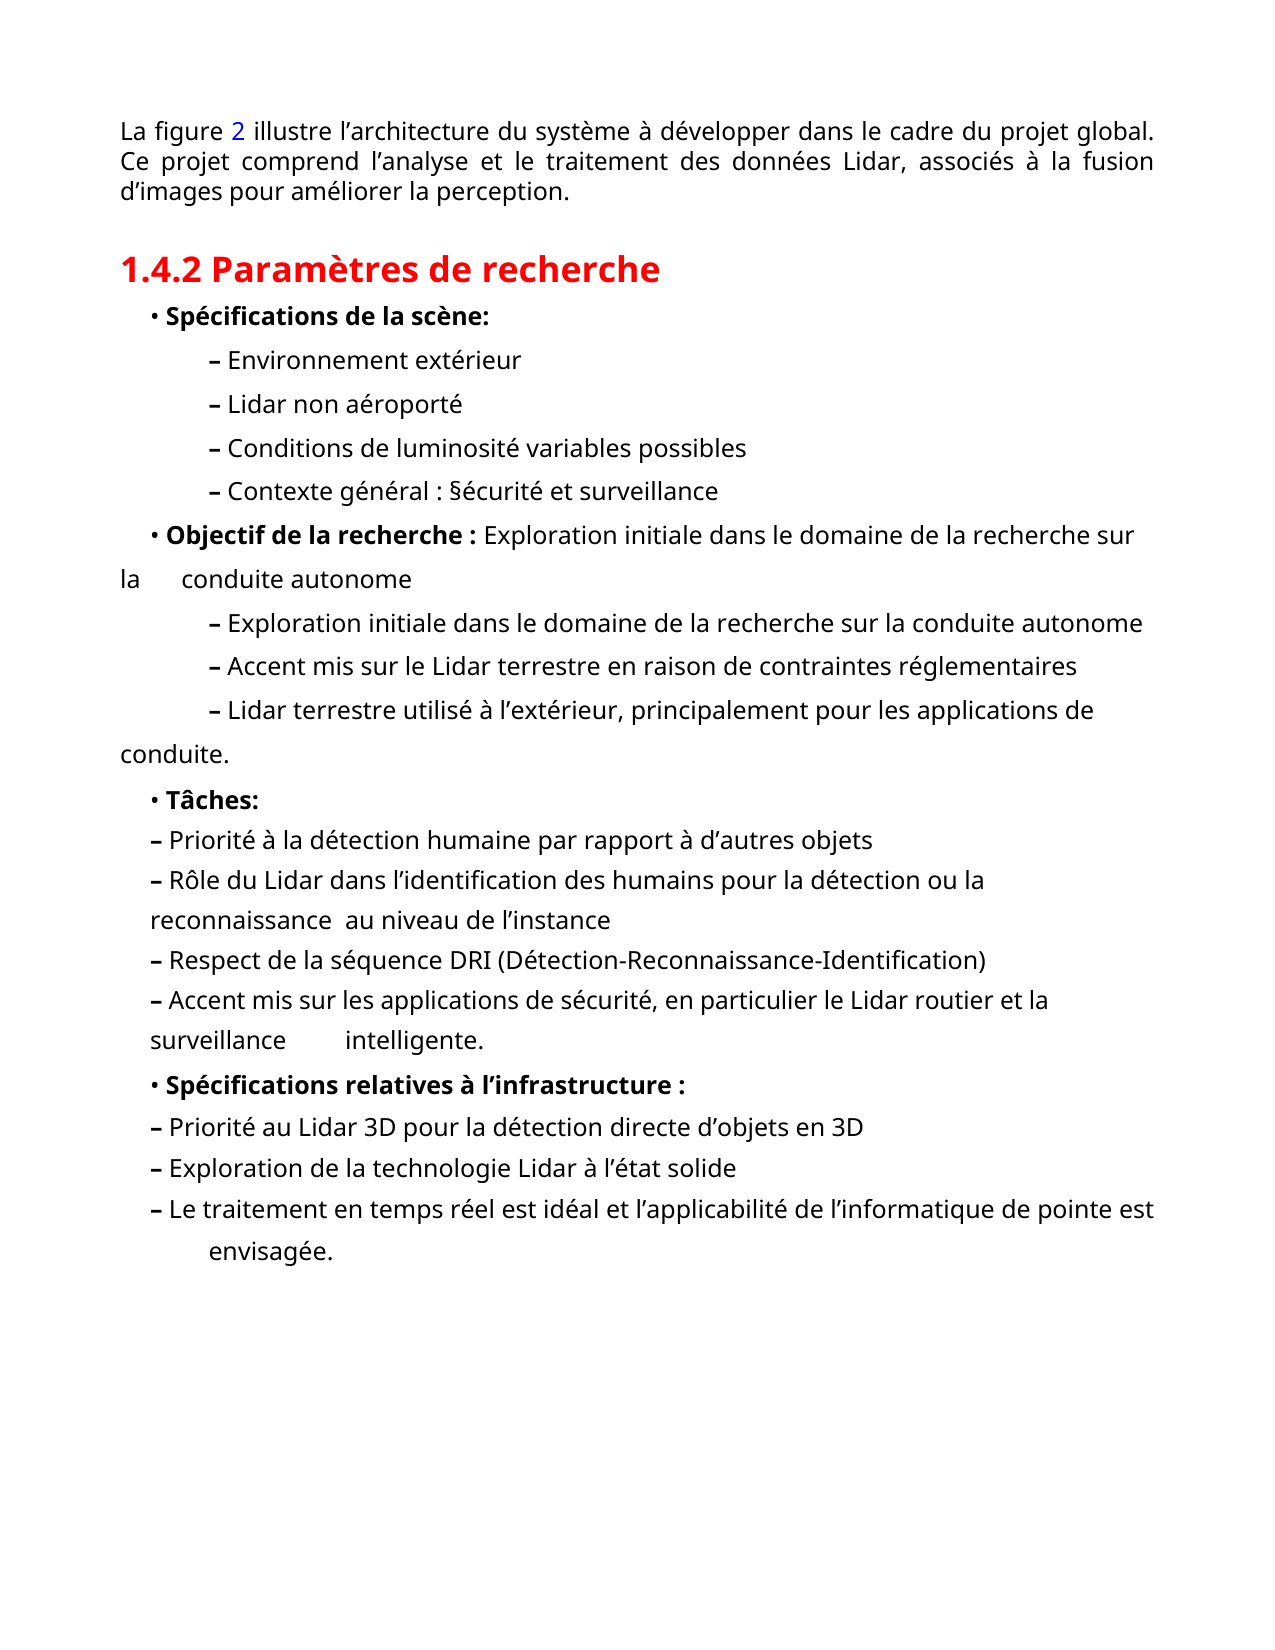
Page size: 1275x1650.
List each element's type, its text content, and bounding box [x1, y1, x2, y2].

text • Spécifications relatives à l’infrastructure : – Priorité au Lidar 3D pour la détection directe d’objets en 3D – Exploration de la technologie Lidar à l’état solide – Le traitement en temps réel est idéal et l’applicabilité de l’informatique de pointe est envisagée. [150, 1061, 1158, 1269]
text • Tâches: – Priorité à la détection humaine par rapport à d’autres objets – Rôle du Lidar dans l’identification des humains pour la détection ou la reconnaissance au niveau de l’instance – Respect de la séquence DRI (Détection-Reconnaissance-Identification) – Accent mis sur les applications de sécurité, en particulier le Lidar routier et la surveillance intelligente. [150, 777, 1158, 1057]
text La figure 2 illustre l’architecture du système à développer dans le cadre du projet global. Ce projet comprend l’analyse et le traitement des données Lidar, associés à la fusion d’images pour améliorer la perception. [120, 117, 1156, 207]
text 1.4.2 Paramètres de recherche • Spécifications de la scène: – Environnement extérieur – Lidar non aéroporté – Conditions de luminosité variables possibles – Contexte général : §écurité et surveillance • Objectif de la recherche : Exploration initiale dans le domaine de la recherche sur la conduite autonome – Exploration initiale dans le domaine de la recherche sur la conduite autonome – Accent mis sur le Lidar terrestre en raison de contraintes réglementaires – Lidar terrestre utilisé à l’extérieur, principalement pour les applications de conduite. [120, 247, 1158, 772]
